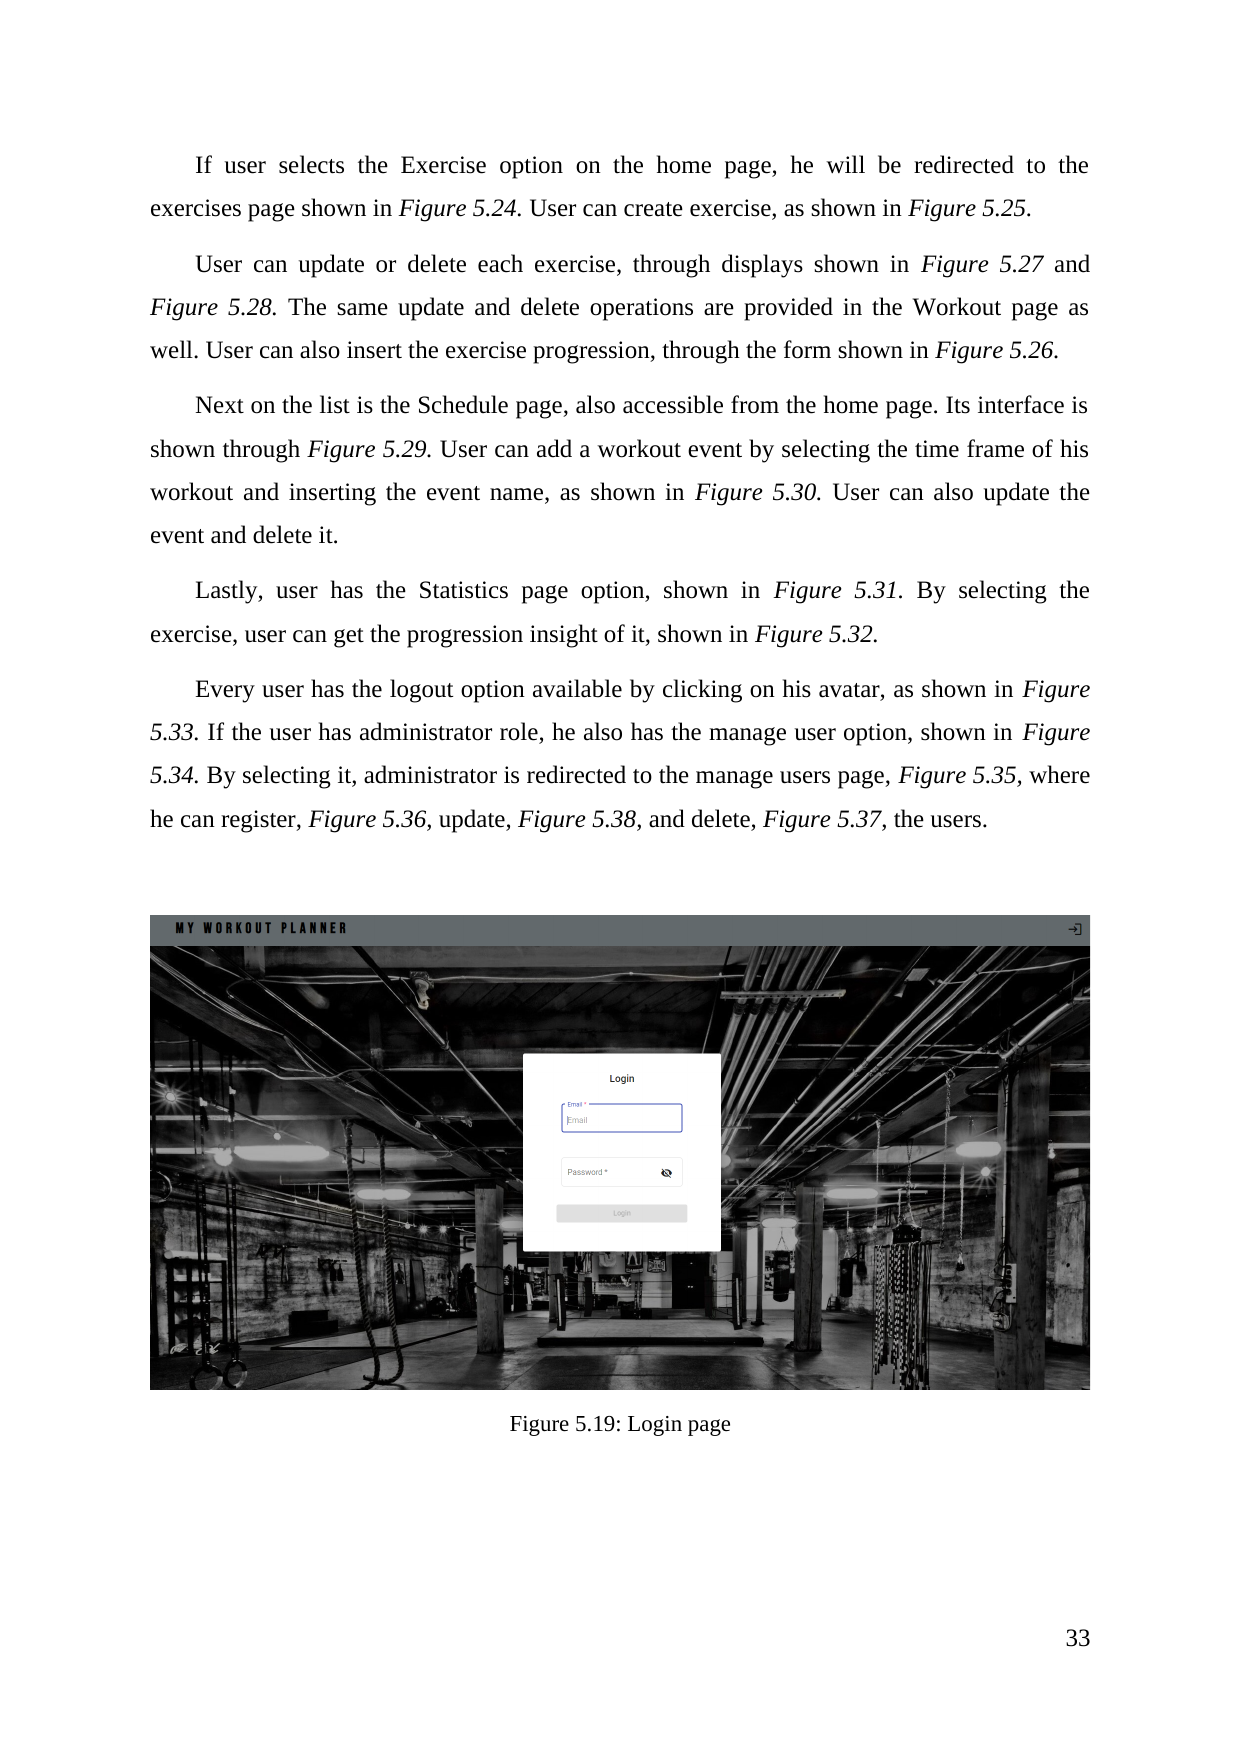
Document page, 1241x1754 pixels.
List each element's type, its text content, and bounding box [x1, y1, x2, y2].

picture [150, 915, 1091, 1390]
